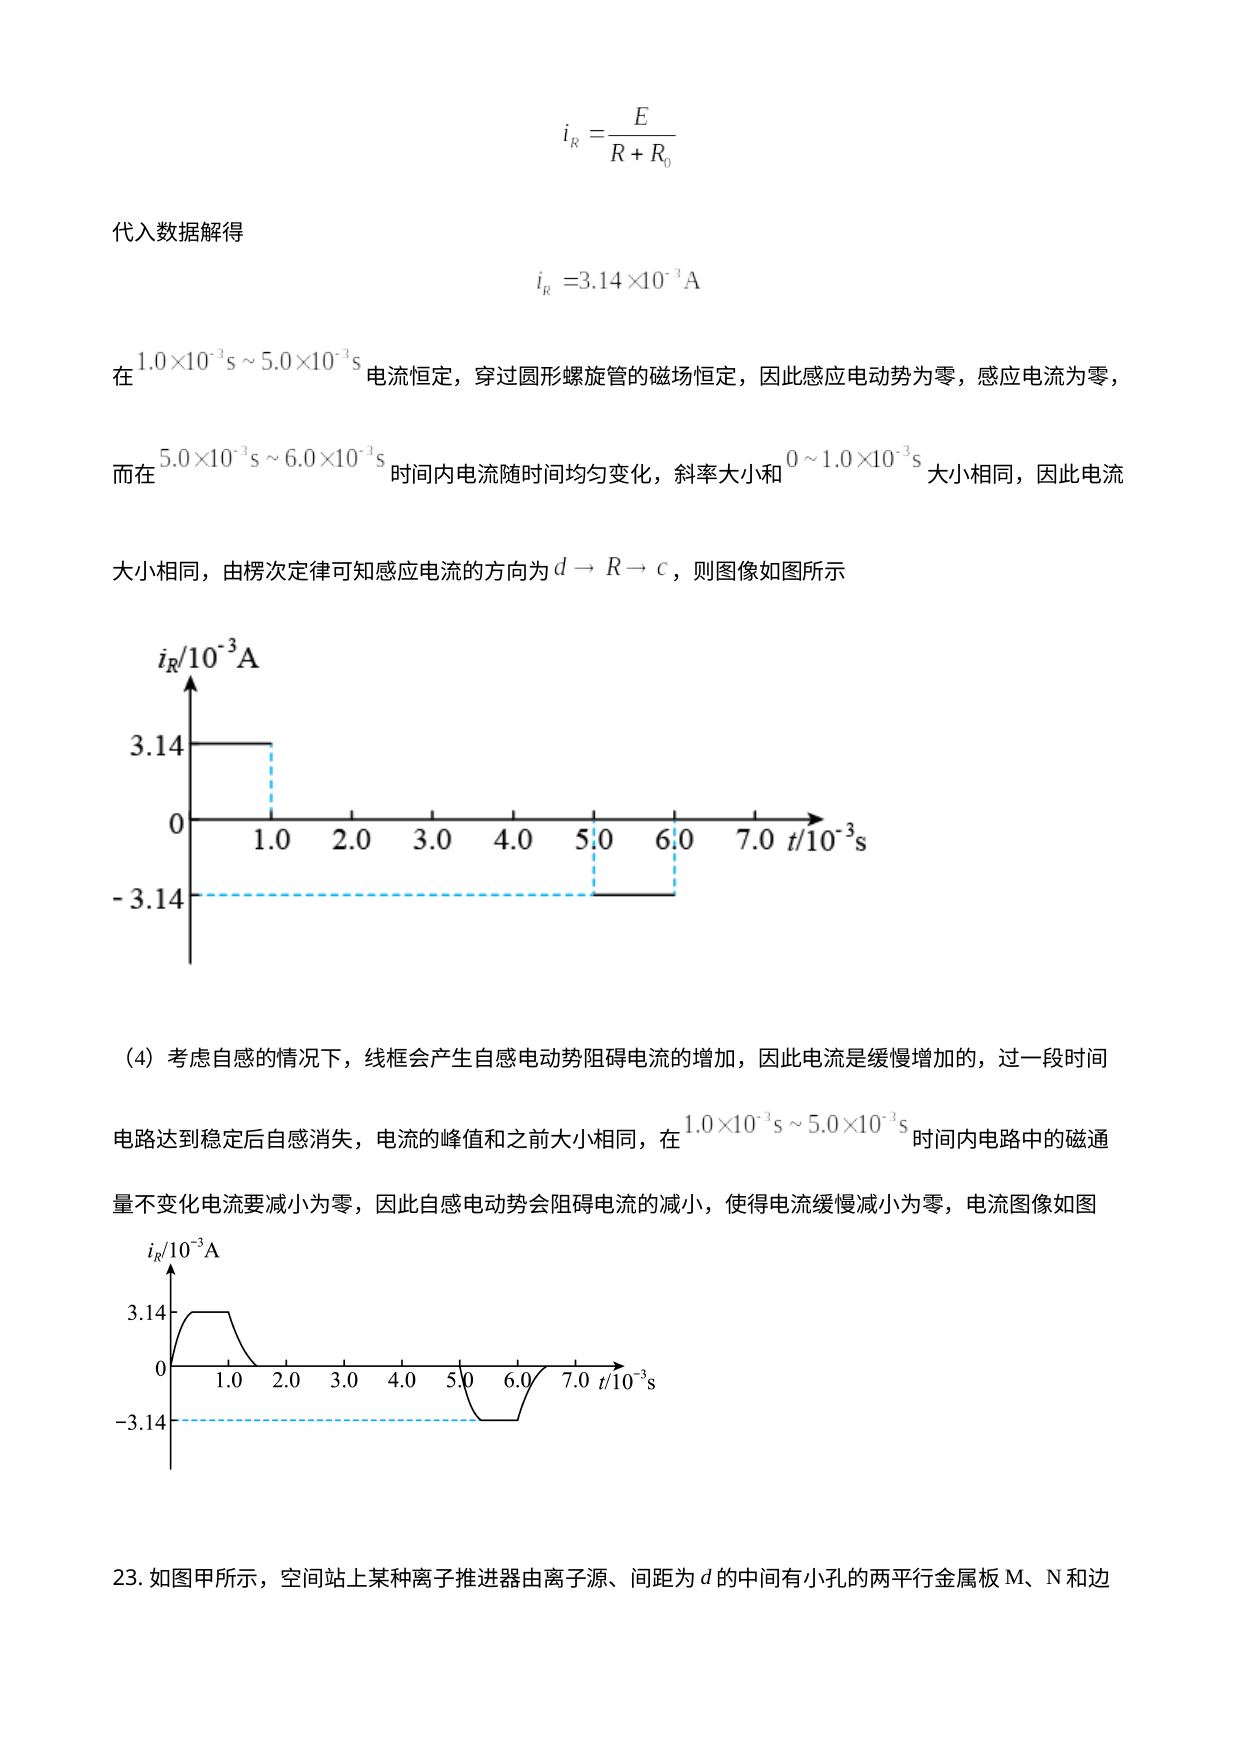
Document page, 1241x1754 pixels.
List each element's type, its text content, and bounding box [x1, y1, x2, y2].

text （4）考虑自感的情况下，线框会产生自感电动势阻碍电流的增加，因此电流是缓慢增加的，过一段时间电路达到稳定后自感消失，电流的峰值和之前大小相同，在时间内电路中的磁通量不变化电流要减小为零，因此自感电动势会阻碍电流的减小，使得电流缓慢减小为零，电流图像如图 [112, 1041, 1128, 1219]
picture [112, 618, 891, 970]
text 在电流恒定，穿过圆形螺旋管的磁场恒定，因此感应电动势为零，感应电流为零，而在时间内电流随时间均匀变化，斜率大小和大小相同，因此电流大小相同，由楞次定律可知感应电流的方向为，则图像如图所示 [112, 342, 1128, 602]
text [112, 1560, 1128, 1593]
picture [112, 1235, 657, 1472]
text 代入数据解得 [112, 214, 1128, 247]
